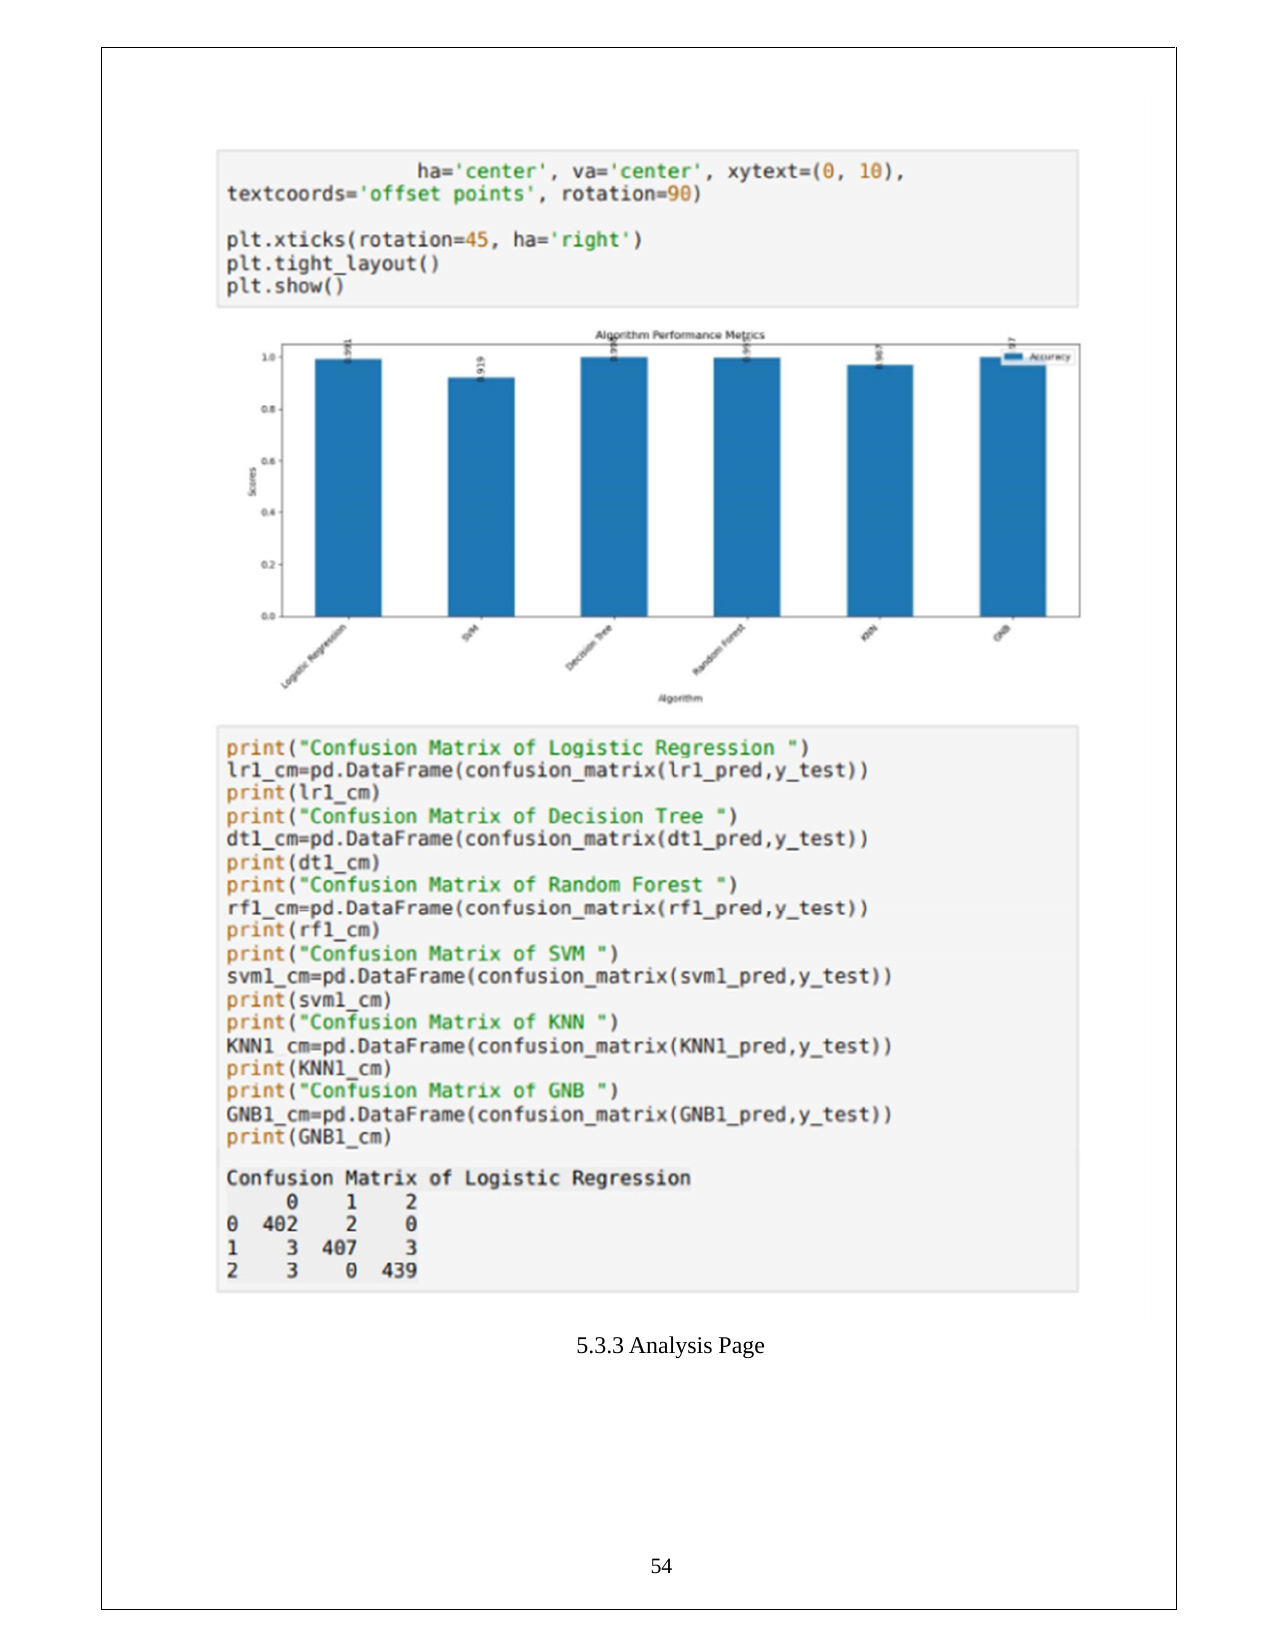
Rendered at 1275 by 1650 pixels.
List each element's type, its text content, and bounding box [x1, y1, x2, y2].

text 5.3.3 Analysis Page [576, 1331, 1132, 1359]
picture [148, 95, 1152, 1320]
